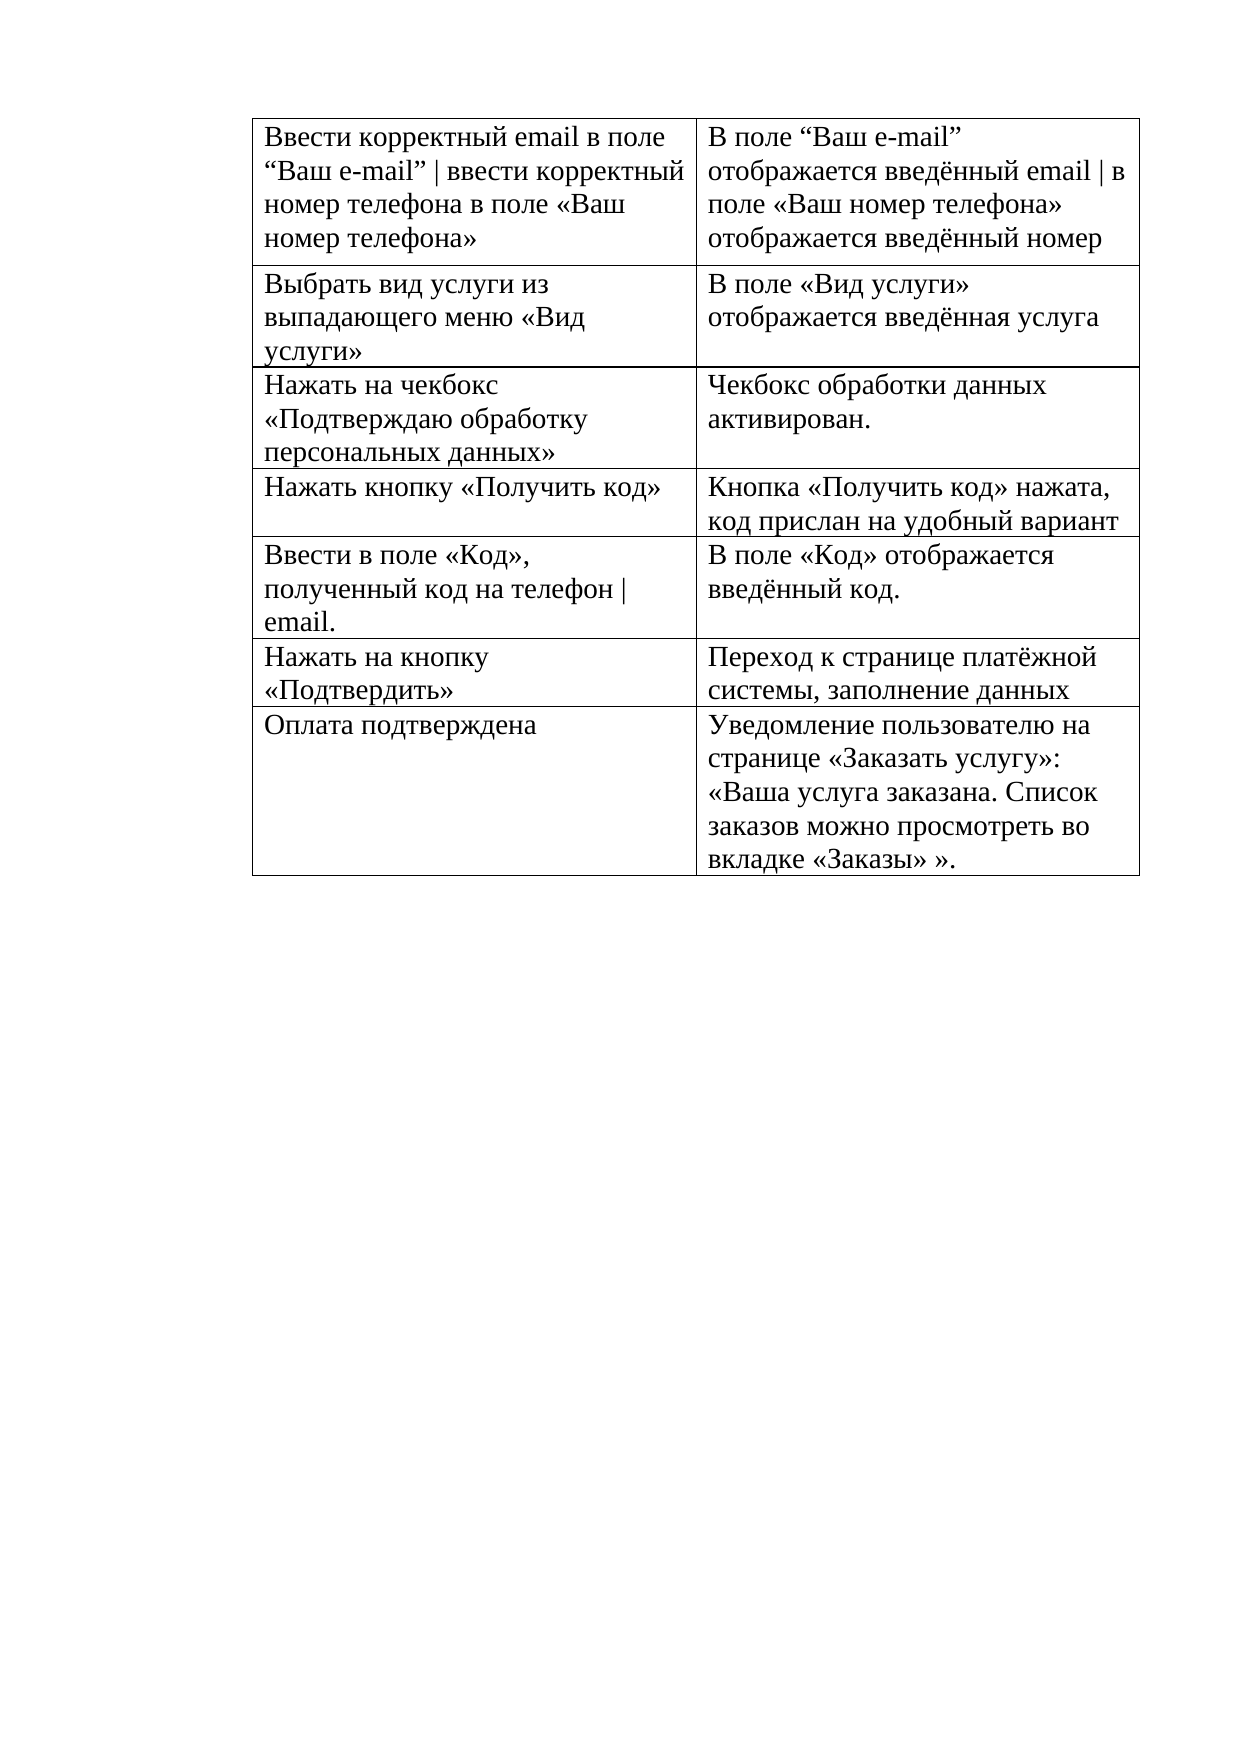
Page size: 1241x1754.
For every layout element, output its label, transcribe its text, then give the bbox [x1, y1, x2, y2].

table_cell Кнопка «Получить код» нажата, код прислан на удобный вариант [697, 469, 1139, 536]
table_cell Чекбокс обработки данных активирован. [697, 368, 1139, 468]
table_cell Оплата подтверждена [253, 707, 696, 875]
table_cell В поле «Код» отображается введённый код. [697, 537, 1139, 638]
table_cell Ввести корректный email в поле “Ваш e-mail” | ввести корректный номер телефона в поле «Ваш номер телефона» [253, 119, 696, 265]
table_cell Переход к странице платёжной системы, заполнение данных [697, 639, 1139, 706]
table_cell Нажать кнопку «Получить код» [253, 469, 696, 536]
table_cell Выбрать вид услуги из выпадающего меню «Вид услуги» [253, 266, 696, 366]
table_cell В поле “Ваш e-mail” отображается введённый email | в поле «Ваш номер телефона» отображается введённый номер [697, 119, 1139, 265]
table_cell В поле «Вид услуги» отображается введённая услуга [697, 266, 1139, 366]
table_cell Нажать на кнопку «Подтвердить» [253, 639, 696, 706]
table_cell Нажать на чекбокс «Подтверждаю обработку персональных данных» [253, 368, 696, 468]
table_cell Уведомление пользователю на странице «Заказать услугу»: «Ваша услуга заказана. Список заказов можно просмотреть во вкладке «Заказы» ». [697, 707, 1139, 875]
table_cell Ввести в поле «Код», полученный код на телефон | email. [253, 537, 696, 638]
